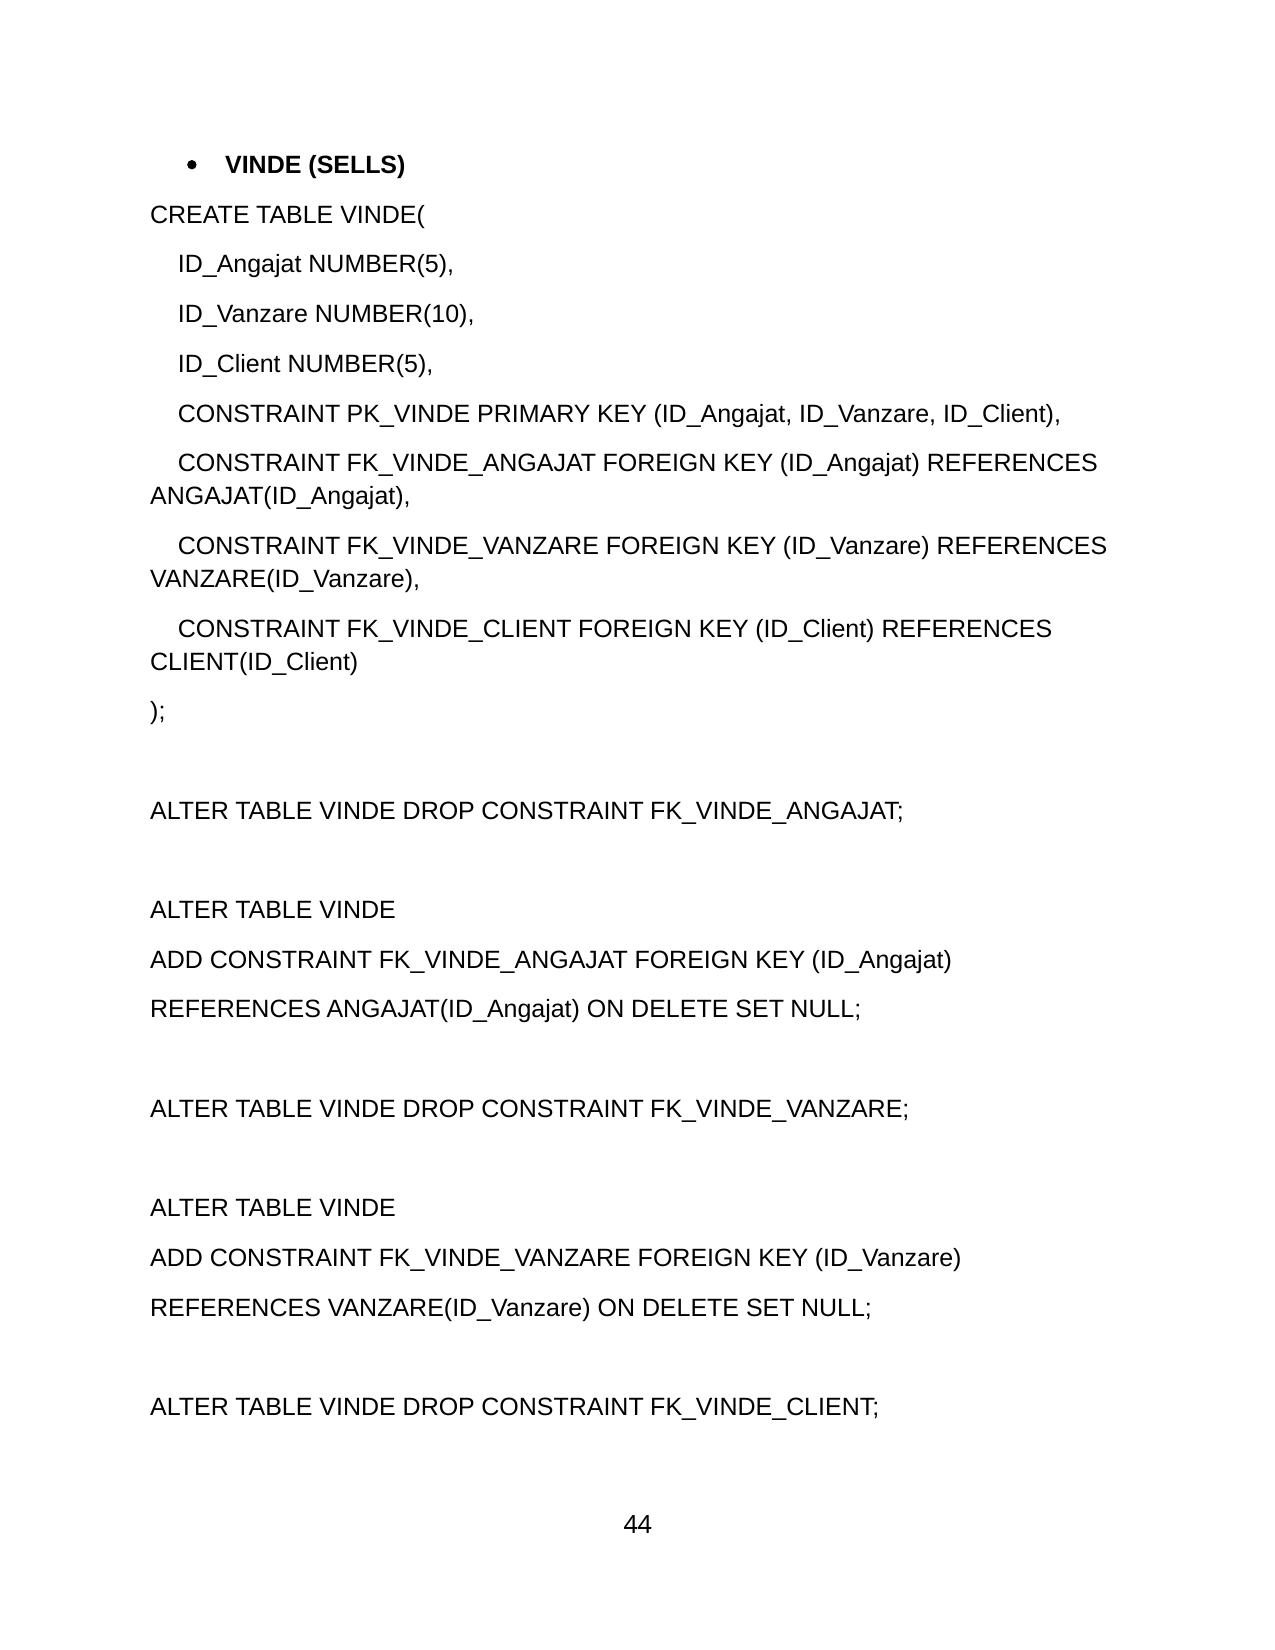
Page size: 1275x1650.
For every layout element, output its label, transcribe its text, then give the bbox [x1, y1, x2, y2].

list VINDE (SELLS) [187, 150, 1125, 179]
text ALTER TABLE VINDE [150, 1193, 1125, 1222]
text REFERENCES VANZARE(ID_Vanzare) ON DELETE SET NULL; [150, 1293, 1125, 1321]
text ALTER TABLE VINDE DROP CONSTRAINT FK_VINDE_ANGAJAT; [150, 796, 1125, 824]
text ALTER TABLE VINDE DROP CONSTRAINT FK_VINDE_VANZARE; [150, 1094, 1125, 1123]
text ID_Vanzare NUMBER(10), [150, 299, 1125, 328]
text REFERENCES ANGAJAT(ID_Angajat) ON DELETE SET NULL; [150, 994, 1125, 1023]
text ALTER TABLE VINDE DROP CONSTRAINT FK_VINDE_CLIENT; [150, 1392, 1125, 1421]
text ALTER TABLE VINDE [150, 895, 1125, 924]
text CONSTRAINT FK_VINDE_ANGAJAT FOREIGN KEY (ID_Angajat) REFERENCES ANGAJAT(ID_Angajat), [150, 448, 1125, 510]
text ID_Client NUMBER(5), [150, 349, 1125, 378]
text CREATE TABLE VINDE( [150, 200, 1125, 228]
text CONSTRAINT FK_VINDE_CLIENT FOREIGN KEY (ID_Client) REFERENCES CLIENT(ID_Client) [150, 614, 1125, 675]
text ADD CONSTRAINT FK_VINDE_VANZARE FOREIGN KEY (ID_Vanzare) [150, 1243, 1125, 1272]
text ADD CONSTRAINT FK_VINDE_ANGAJAT FOREIGN KEY (ID_Angajat) [150, 945, 1125, 973]
text ); [150, 696, 1125, 725]
text ID_Angajat NUMBER(5), [150, 249, 1125, 278]
text CONSTRAINT FK_VINDE_VANZARE FOREIGN KEY (ID_Vanzare) REFERENCES VANZARE(ID_Vanzare), [150, 531, 1125, 593]
text CONSTRAINT PK_VINDE PRIMARY KEY (ID_Angajat, ID_Vanzare, ID_Client), [150, 398, 1125, 427]
